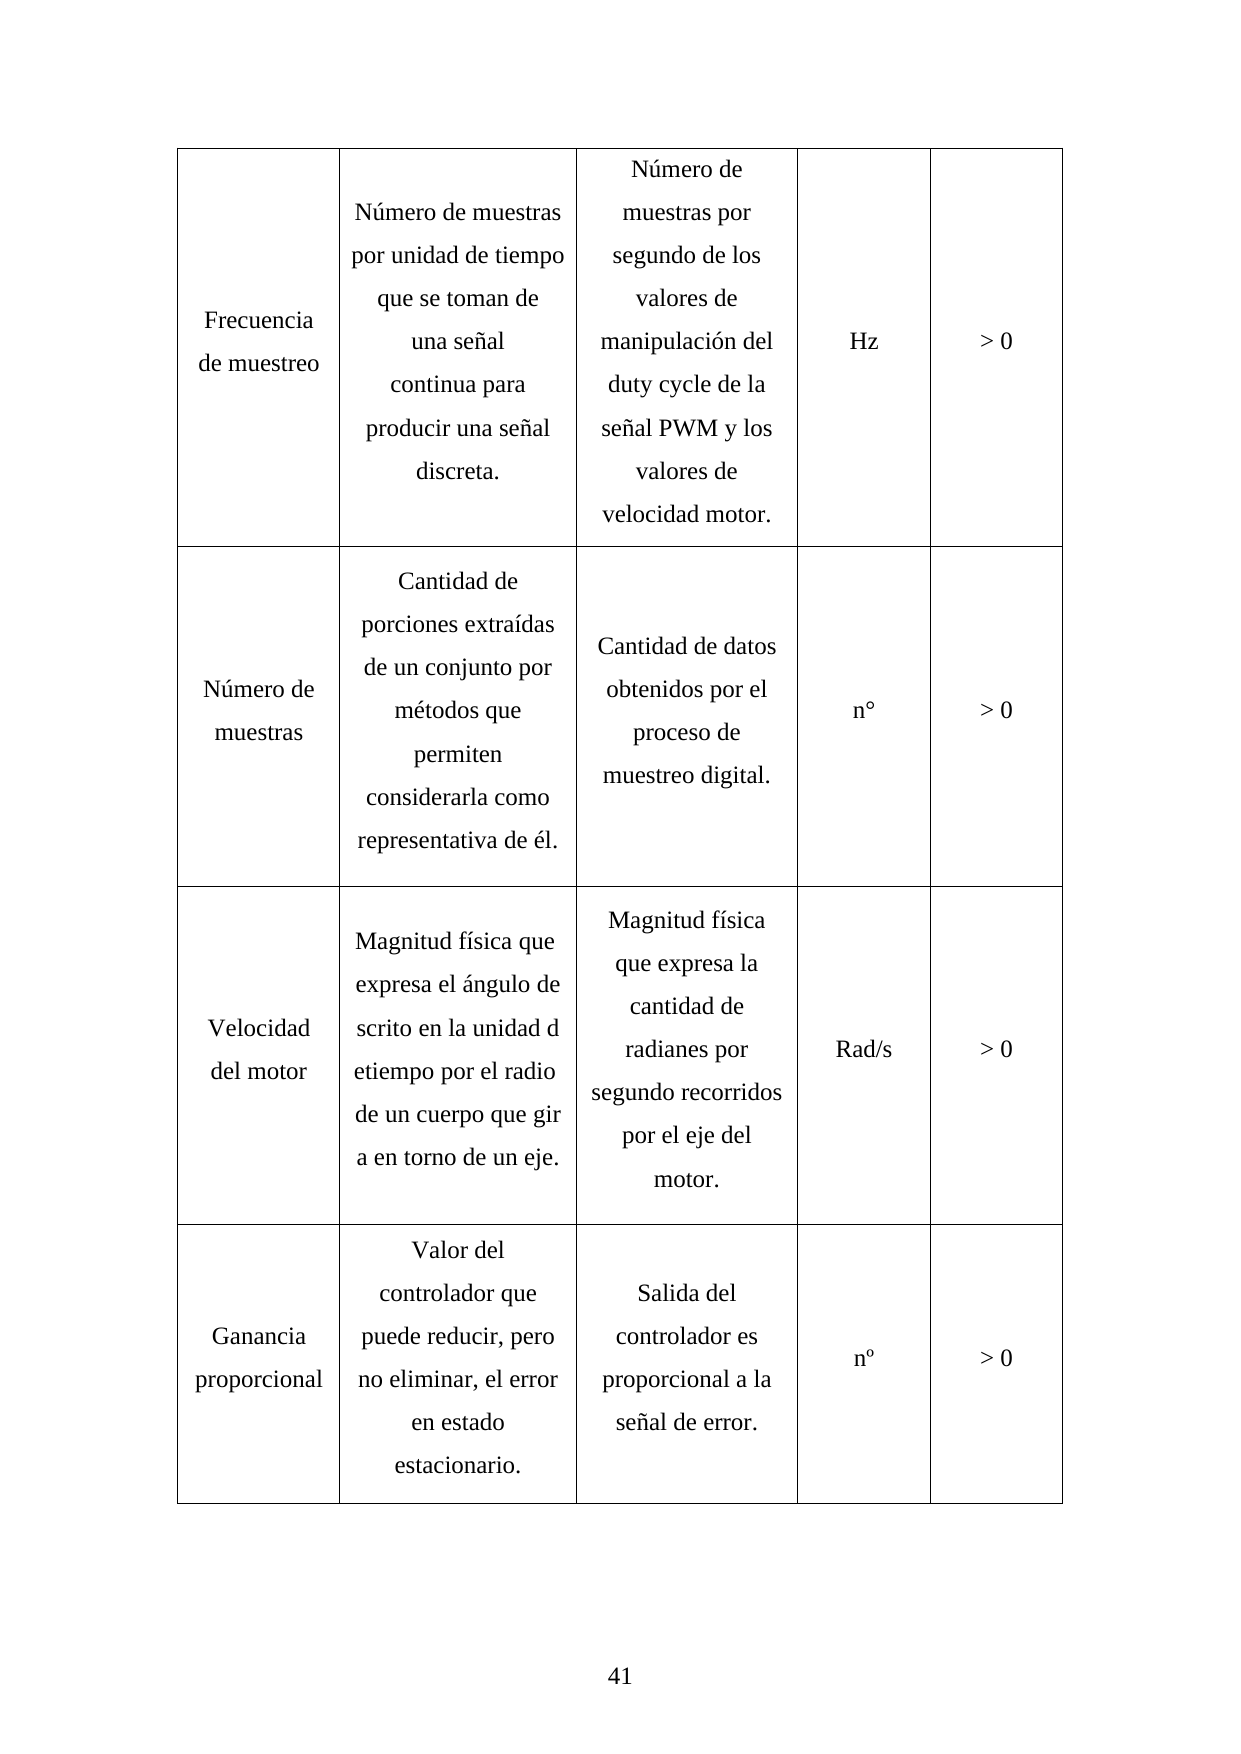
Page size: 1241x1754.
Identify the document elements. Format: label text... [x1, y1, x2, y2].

table_cell Número de muestras [178, 547, 339, 886]
table_cell > 0 [931, 1225, 1062, 1503]
table_cell Cantidad de datos obtenidos por el proceso de muestreo digital. [577, 547, 797, 886]
table_cell Magnitud física que expresa el ángulo descrito en la unidad detiempo por el radio de un cuerpo que gira en torno de un eje. [340, 887, 576, 1224]
table_cell nº [798, 1225, 930, 1503]
table_cell Número de muestras por unidad de tiempo que se toman de una señal continua para producir una señal discreta. [340, 149, 576, 546]
table_cell > 0 [931, 887, 1062, 1224]
table_cell Valor del controlador que puede reducir, pero no eliminar, el error en estado estacionario. [340, 1225, 576, 1503]
table_cell Hz [798, 149, 930, 546]
table_cell Frecuencia de muestreo [178, 149, 339, 546]
table_cell Rad/s [798, 887, 930, 1224]
table_cell Magnitud física que expresa la cantidad de radianes por segundo recorridos por el eje del motor. [577, 887, 797, 1224]
table_cell Velocidad del motor [178, 887, 339, 1224]
table_cell Cantidad de porciones extraídas de un conjunto por métodos que permiten considerarla como representativa de él. [340, 547, 576, 886]
table_cell Número de muestras por segundo de los valores de manipulación del duty cycle de la señal PWM y los valores de velocidad motor. [577, 149, 797, 546]
table_cell Salida del controlador es proporcional a la señal de error. [577, 1225, 797, 1503]
table_cell n° [798, 547, 930, 886]
table_cell > 0 [931, 149, 1062, 546]
table_cell Ganancia proporcional [178, 1225, 339, 1503]
table_cell > 0 [931, 547, 1062, 886]
